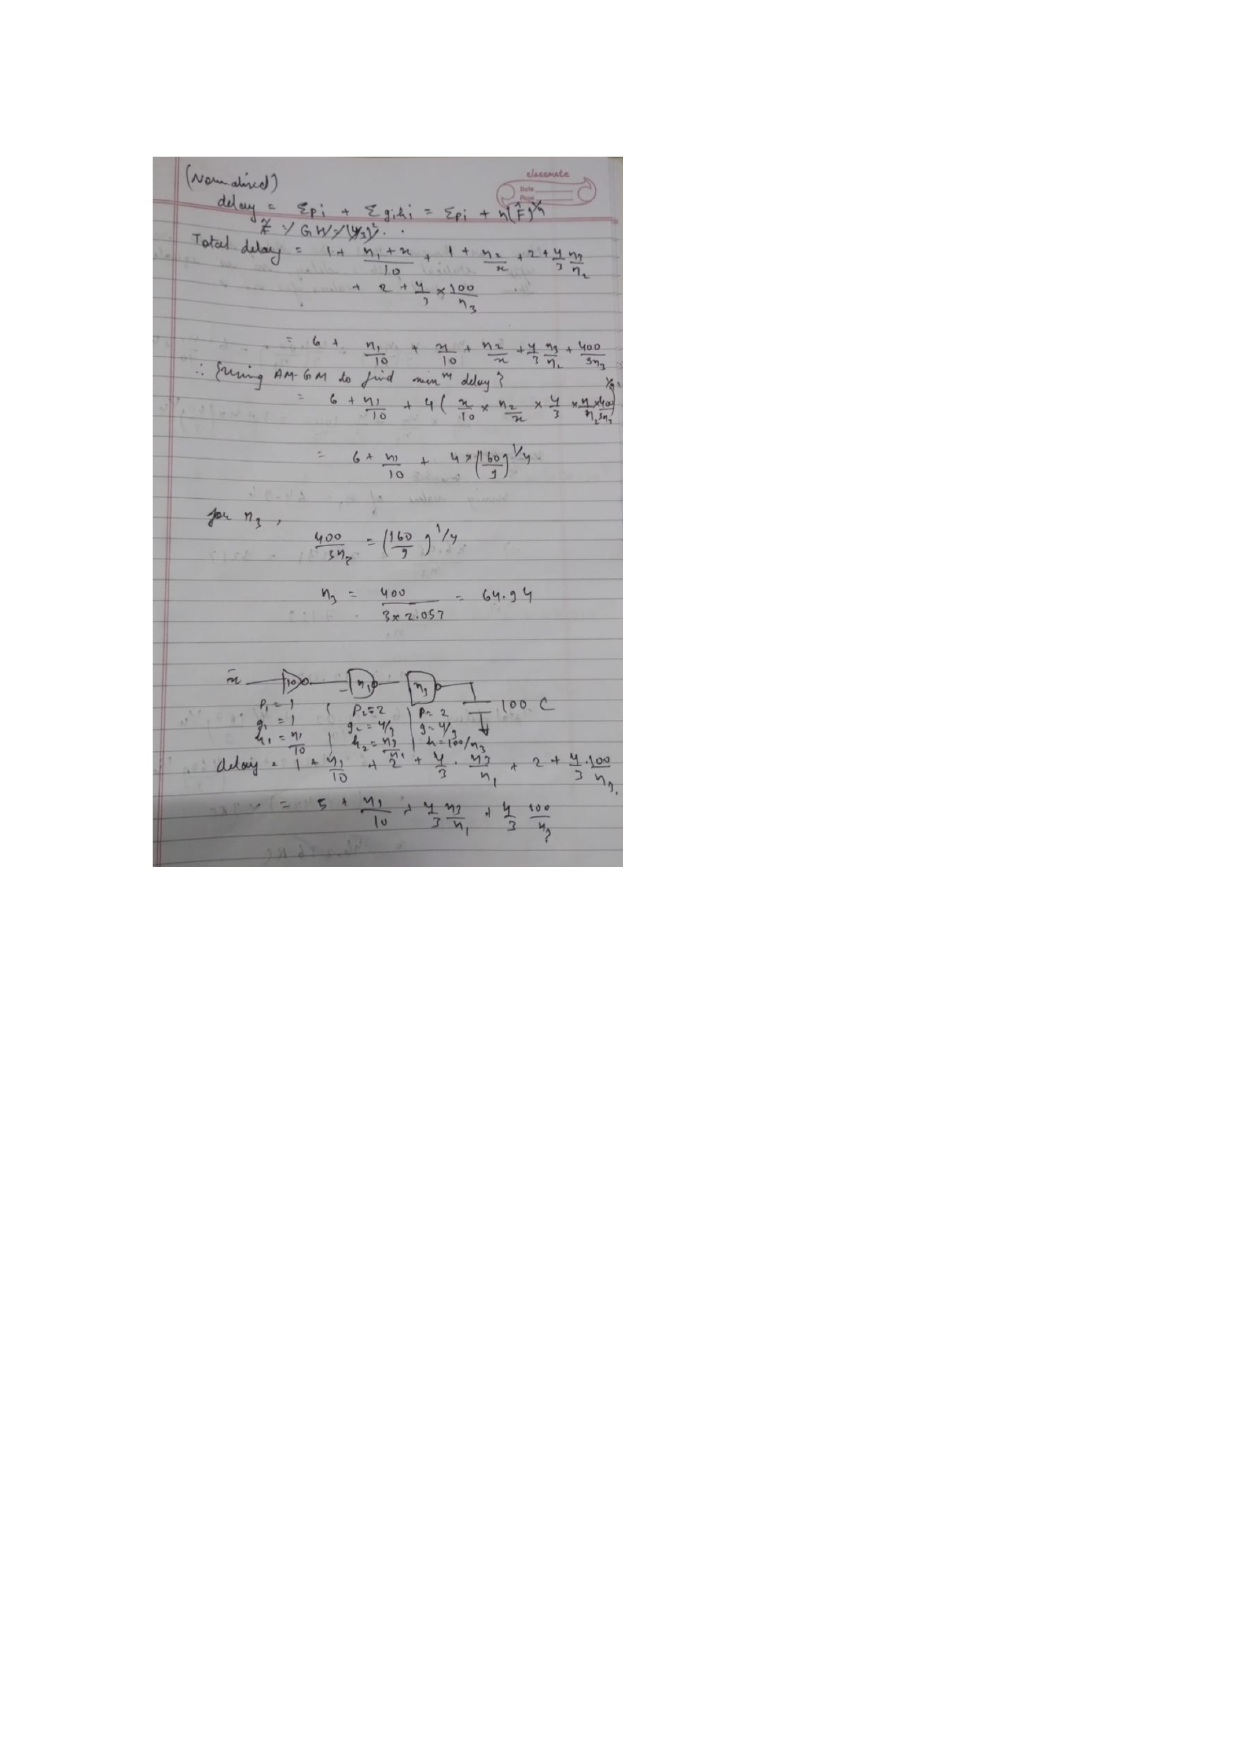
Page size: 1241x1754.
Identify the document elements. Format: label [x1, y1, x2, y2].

picture [153, 158, 623, 866]
